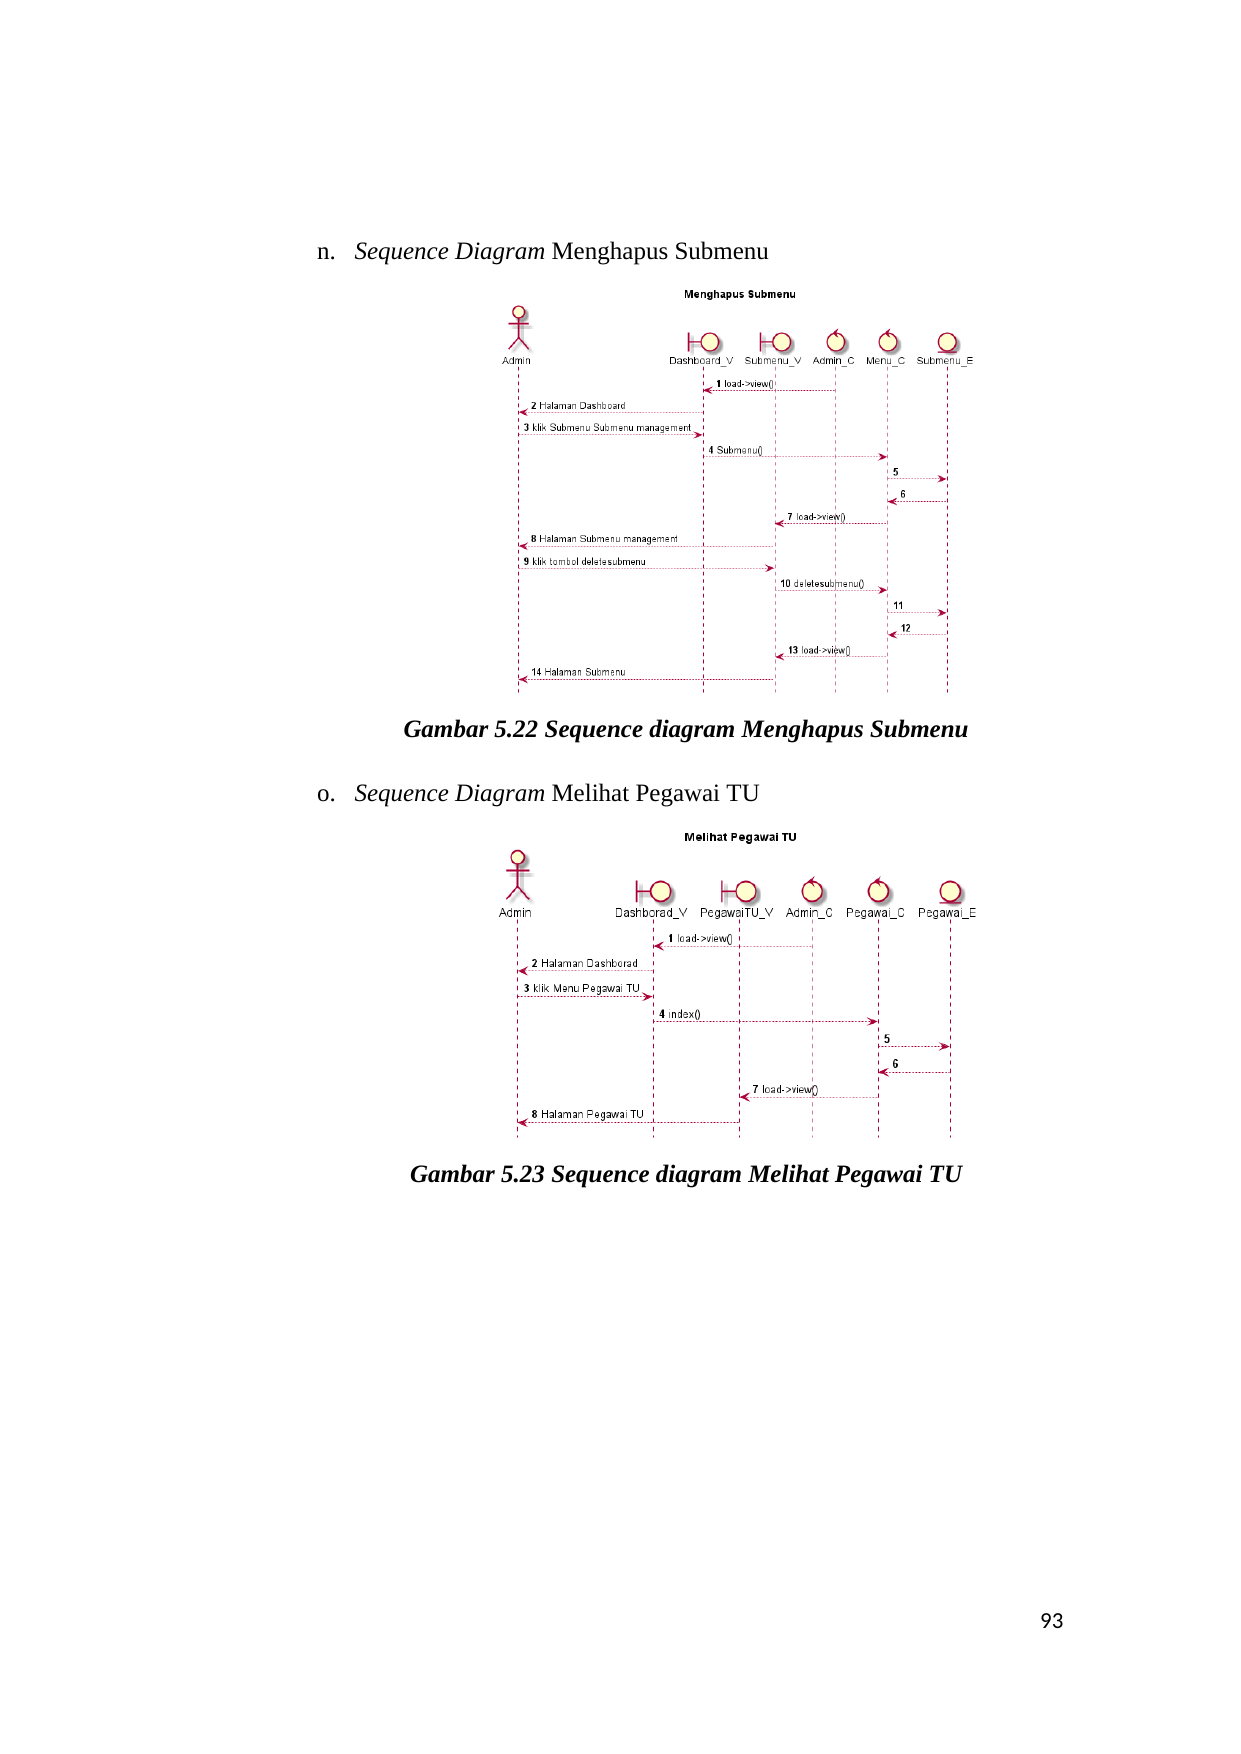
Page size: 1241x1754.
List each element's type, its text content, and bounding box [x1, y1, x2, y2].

list Sequence Diagram Menghapus Submenu [317, 236, 1063, 265]
picture [496, 279, 981, 700]
text Gambar 5.22 Sequence diagram Menghapus Submenu [311, 714, 1063, 742]
list Sequence Diagram Melihat Pegawai TU [317, 778, 1063, 806]
text Gambar 5.23 Sequence diagram Melihat Pegawai TU [311, 1159, 1063, 1188]
picture [492, 820, 985, 1146]
